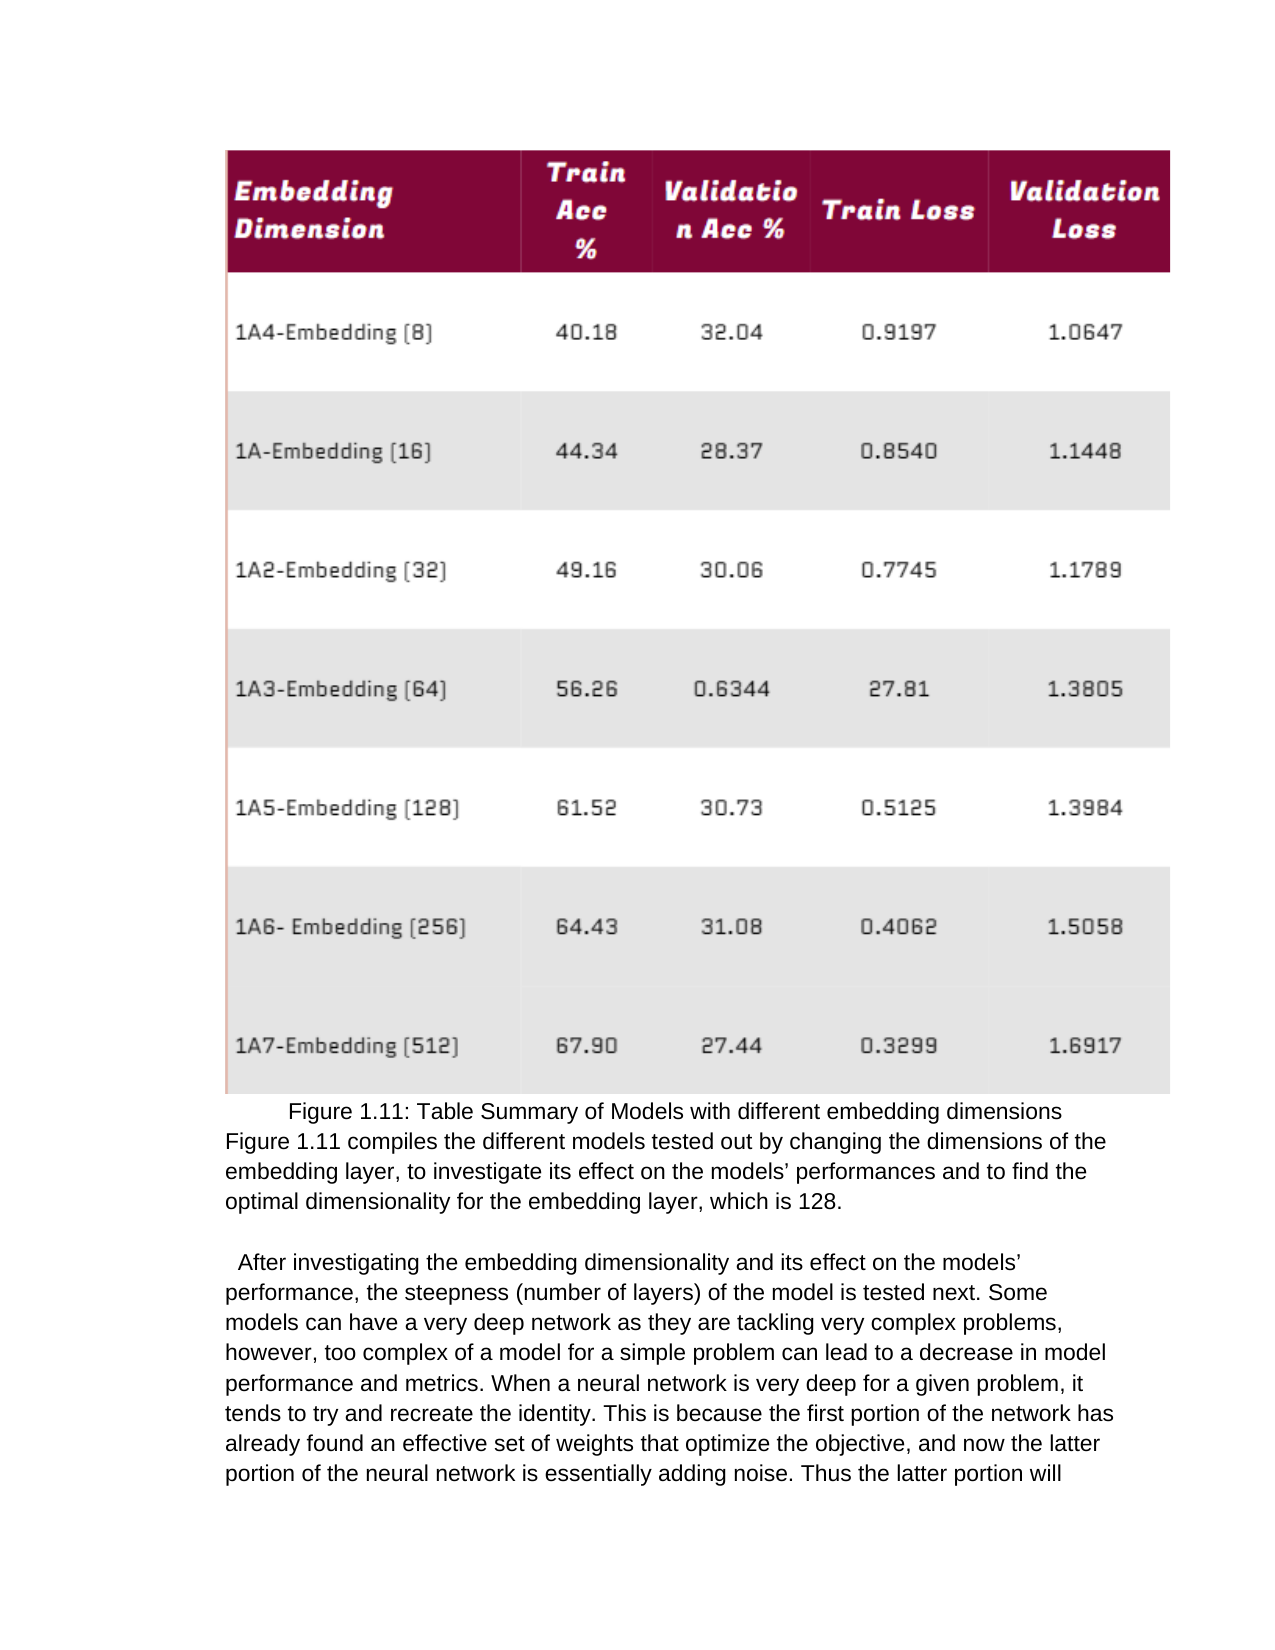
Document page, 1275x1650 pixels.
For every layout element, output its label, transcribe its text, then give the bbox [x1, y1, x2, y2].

text Figure 1.11 compiles the different models tested out by changing the dimensions of the embedding layer, to investigate its effect on the models’ performances and to find the optimal dimensionality for the embedding layer, which is 128. [225, 1128, 1125, 1214]
picture [225, 150, 1171, 1094]
text Figure 1.11: Table Summary of Models with different embedding dimensions [225, 1098, 1125, 1124]
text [225, 1249, 1125, 1486]
